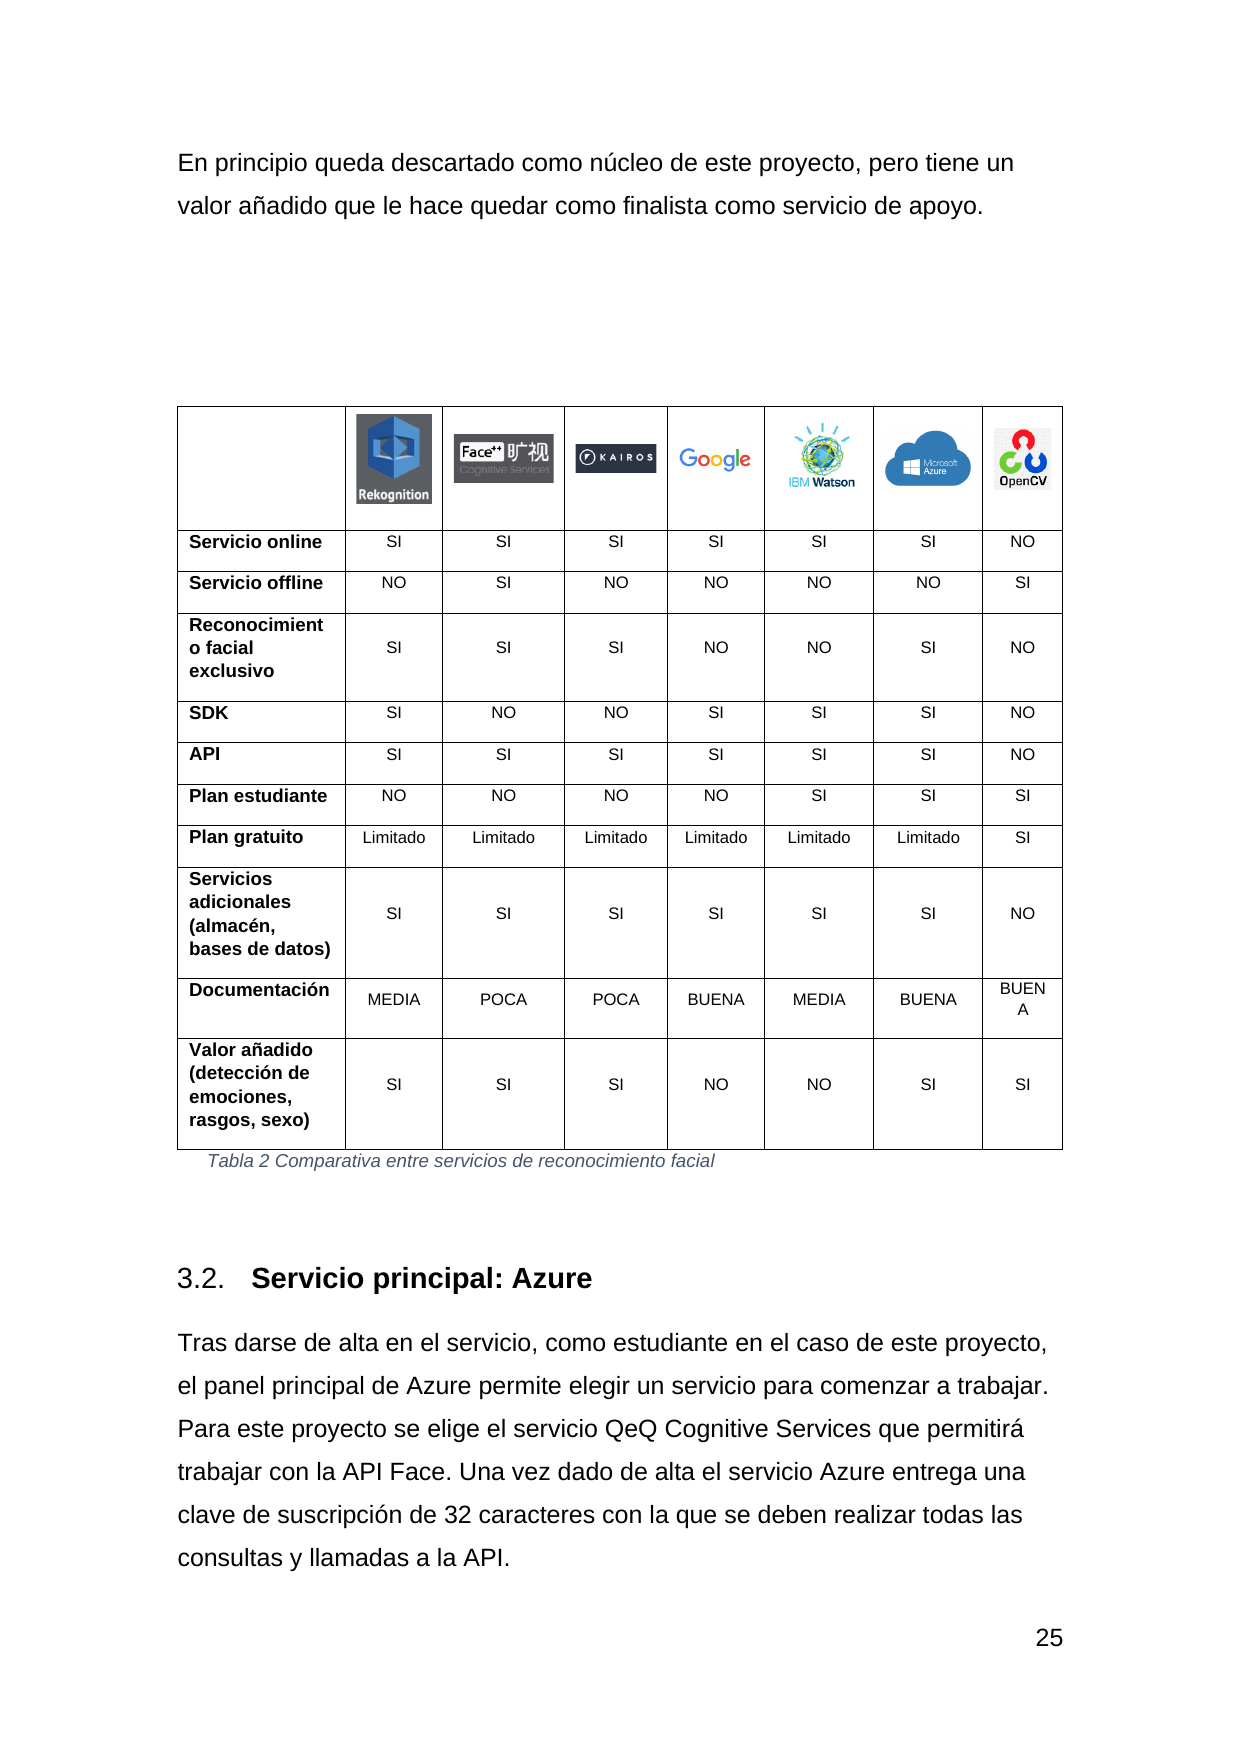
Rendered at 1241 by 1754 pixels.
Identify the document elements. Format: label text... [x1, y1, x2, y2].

table_cell SI [668, 868, 764, 978]
table_cell Limitado [443, 826, 564, 867]
table_cell SI [983, 826, 1062, 867]
table_cell BUENA [983, 979, 1062, 1038]
table_cell SI [668, 531, 764, 571]
table_cell SI [983, 1039, 1062, 1149]
table_cell SI [443, 868, 564, 978]
table_header [765, 407, 873, 529]
table_cell SI [443, 572, 564, 613]
table_cell Limitado [874, 826, 982, 867]
table_cell SI [668, 702, 764, 742]
table_cell Servicio online [178, 531, 345, 571]
table_cell SI [443, 743, 564, 784]
picture [678, 441, 753, 476]
text Tabla 2 Comparativa entre servicios de reconocimiento facial [177, 1150, 1063, 1172]
table_cell SI [346, 868, 442, 978]
table_header [443, 407, 564, 529]
text Servicio principal: Azure [177, 1261, 1063, 1294]
table_cell SI [346, 1039, 442, 1149]
picture [994, 428, 1052, 490]
table_cell Servicio offline [178, 572, 345, 613]
table_cell NO [983, 743, 1062, 784]
table_cell NO [668, 1039, 764, 1149]
table_cell Reconocimiento facial exclusivo [178, 614, 345, 701]
table_cell SI [346, 531, 442, 571]
table_cell SI [668, 743, 764, 784]
table_cell SI [346, 743, 442, 784]
picture [453, 434, 554, 483]
table_cell NO [983, 531, 1062, 571]
table_header [178, 407, 345, 529]
table_cell BUENA [874, 979, 982, 1038]
table_cell Documentación [178, 979, 345, 1038]
table_cell NO [565, 702, 667, 742]
table_cell Limitado [668, 826, 764, 867]
table_cell SI [874, 743, 982, 784]
table_cell SI [874, 1039, 982, 1149]
table_cell NO [765, 1039, 873, 1149]
table_cell POCA [443, 979, 564, 1038]
table_cell SI [565, 743, 667, 784]
table_cell NO [565, 785, 667, 825]
table_cell BUENA [668, 979, 764, 1038]
table_cell SI [874, 614, 982, 701]
table_cell SI [765, 702, 873, 742]
table_cell SI [565, 868, 667, 978]
table_cell NO [443, 785, 564, 825]
table_cell NO [668, 614, 764, 701]
table_cell SI [983, 785, 1062, 825]
table_header [874, 407, 982, 529]
table_header [668, 407, 764, 529]
picture [885, 428, 973, 489]
table_cell NO [765, 614, 873, 701]
table_cell Servicios adicionales (almacén, bases de datos) [178, 868, 345, 978]
table_cell SI [983, 572, 1062, 613]
table_cell SI [346, 614, 442, 701]
table_cell SI [874, 531, 982, 571]
table_cell SI [765, 743, 873, 784]
table_cell NO [983, 868, 1062, 978]
table_cell SI [565, 614, 667, 701]
table_cell NO [346, 785, 442, 825]
table_cell SI [874, 868, 982, 978]
table_cell NO [983, 702, 1062, 742]
table_cell Plan gratuito [178, 826, 345, 867]
table_cell NO [565, 572, 667, 613]
table_cell NO [346, 572, 442, 613]
table_cell POCA [565, 979, 667, 1038]
table_cell SI [565, 1039, 667, 1149]
table_cell NO [874, 572, 982, 613]
table_cell Limitado [765, 826, 873, 867]
table_cell NO [668, 572, 764, 613]
table_cell MEDIA [765, 979, 873, 1038]
table_cell API [178, 743, 345, 784]
table_cell SI [346, 702, 442, 742]
table_cell SI [443, 531, 564, 571]
table_header [983, 407, 1062, 529]
table_cell SI [443, 614, 564, 701]
table_cell SI [443, 1039, 564, 1149]
text Tras darse de alta en el servicio, como estudiante en el caso de este proyecto, el panel principal de Azure permite elegir un servicio para comenzar a trabajar. Para este proyecto se elige el servicio QeQ Cognitive Services que permitirá trabajar con la API Face. Una vez dado de alta el servicio Azure entrega una clave de suscripción de 32 caracteres con la que se deben realizar todas las consultas y llamadas a la API. [177, 1328, 1063, 1572]
table_cell SI [765, 531, 873, 571]
table_cell SI [874, 785, 982, 825]
table_cell NO [765, 572, 873, 613]
table_cell Limitado [346, 826, 442, 867]
picture [356, 414, 432, 504]
table_cell MEDIA [346, 979, 442, 1038]
table_cell SDK [178, 702, 345, 742]
table_cell NO [443, 702, 564, 742]
table_cell SI [765, 785, 873, 825]
table_cell SI [874, 702, 982, 742]
table_header [565, 407, 667, 529]
table_cell Plan estudiante [178, 785, 345, 825]
table_cell SI [565, 531, 667, 571]
table_cell NO [668, 785, 764, 825]
text En principio queda descartado como núcleo de este proyecto, pero tiene un valor añadido que le hace quedar como finalista como servicio de apoyo. [177, 148, 1063, 219]
table_cell SI [765, 868, 873, 978]
table_cell Limitado [565, 826, 667, 867]
picture [775, 420, 864, 497]
table_header [346, 407, 442, 529]
table_cell NO [983, 614, 1062, 701]
picture [575, 444, 657, 473]
table_cell Valor añadido (detección de emociones, rasgos, sexo) [178, 1039, 345, 1149]
